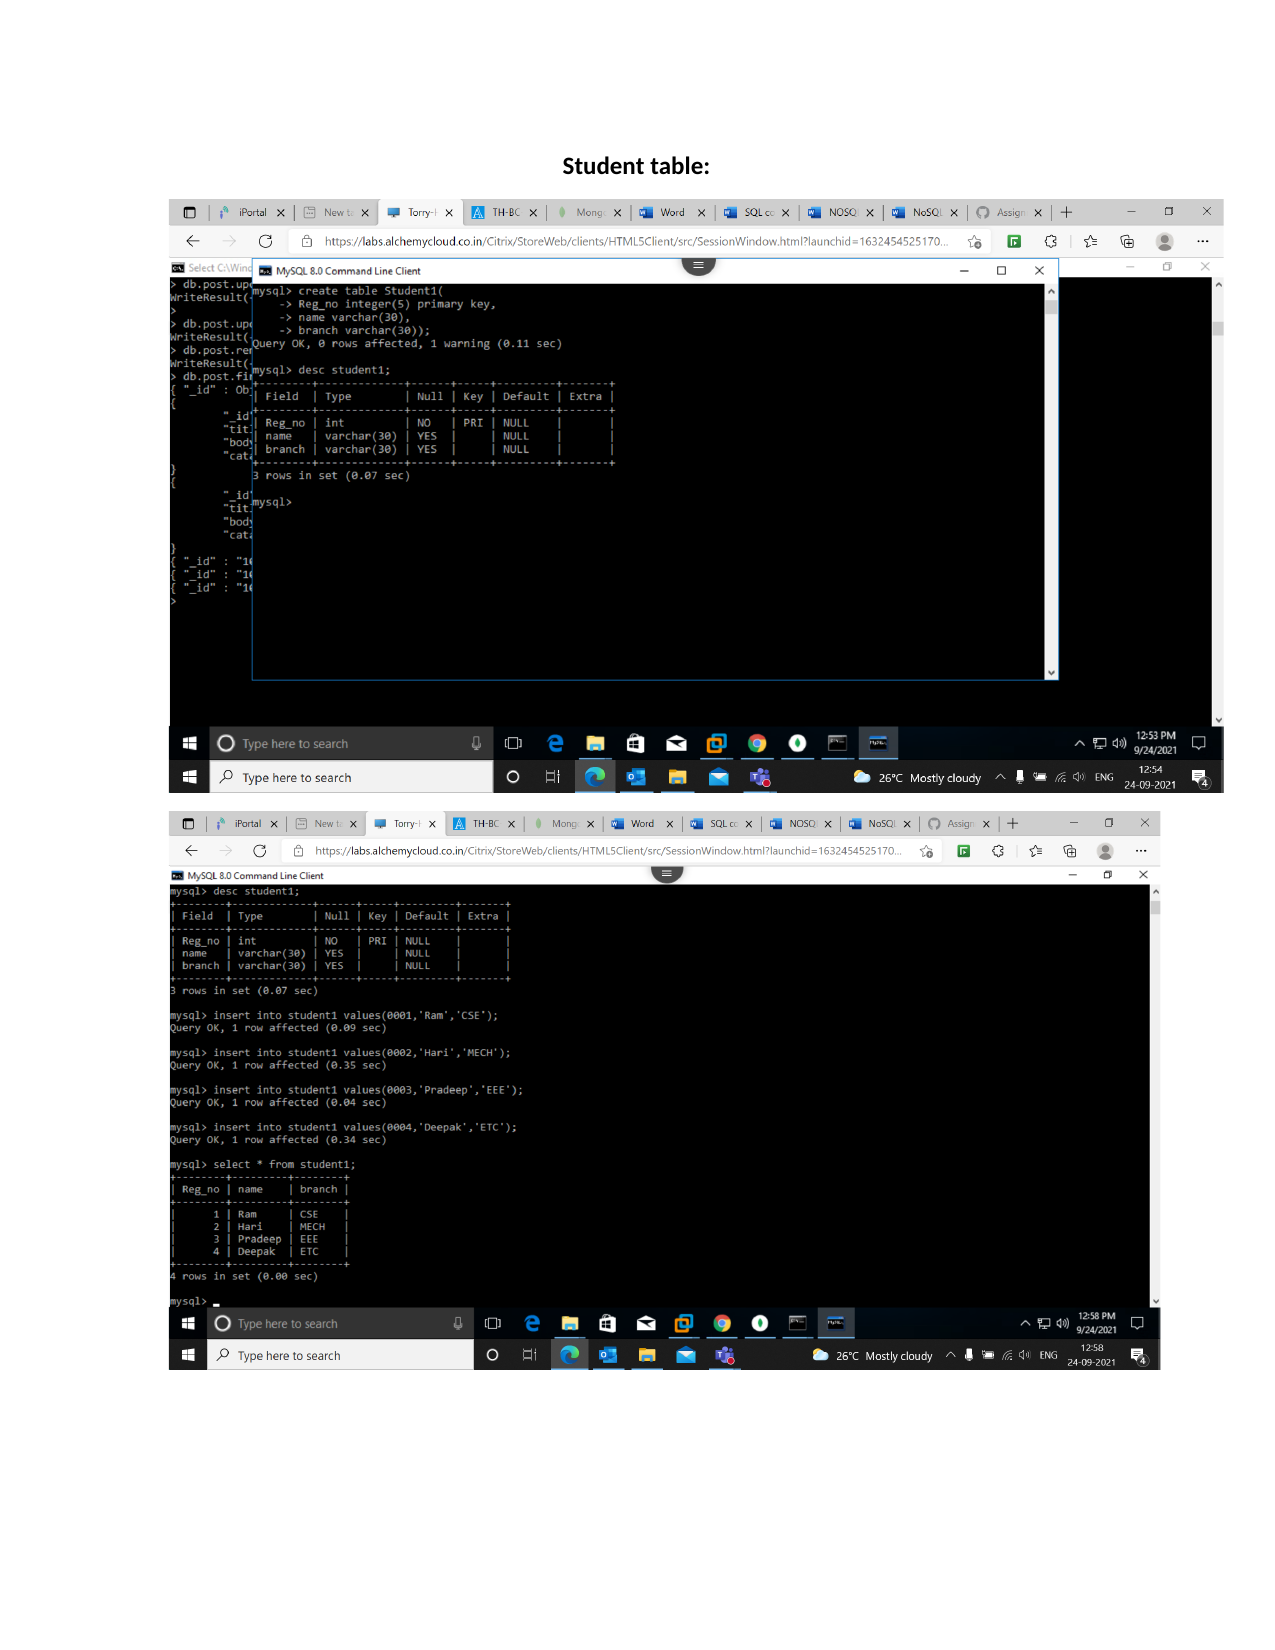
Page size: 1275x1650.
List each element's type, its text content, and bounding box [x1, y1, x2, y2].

text Student table: [150, 150, 1125, 181]
